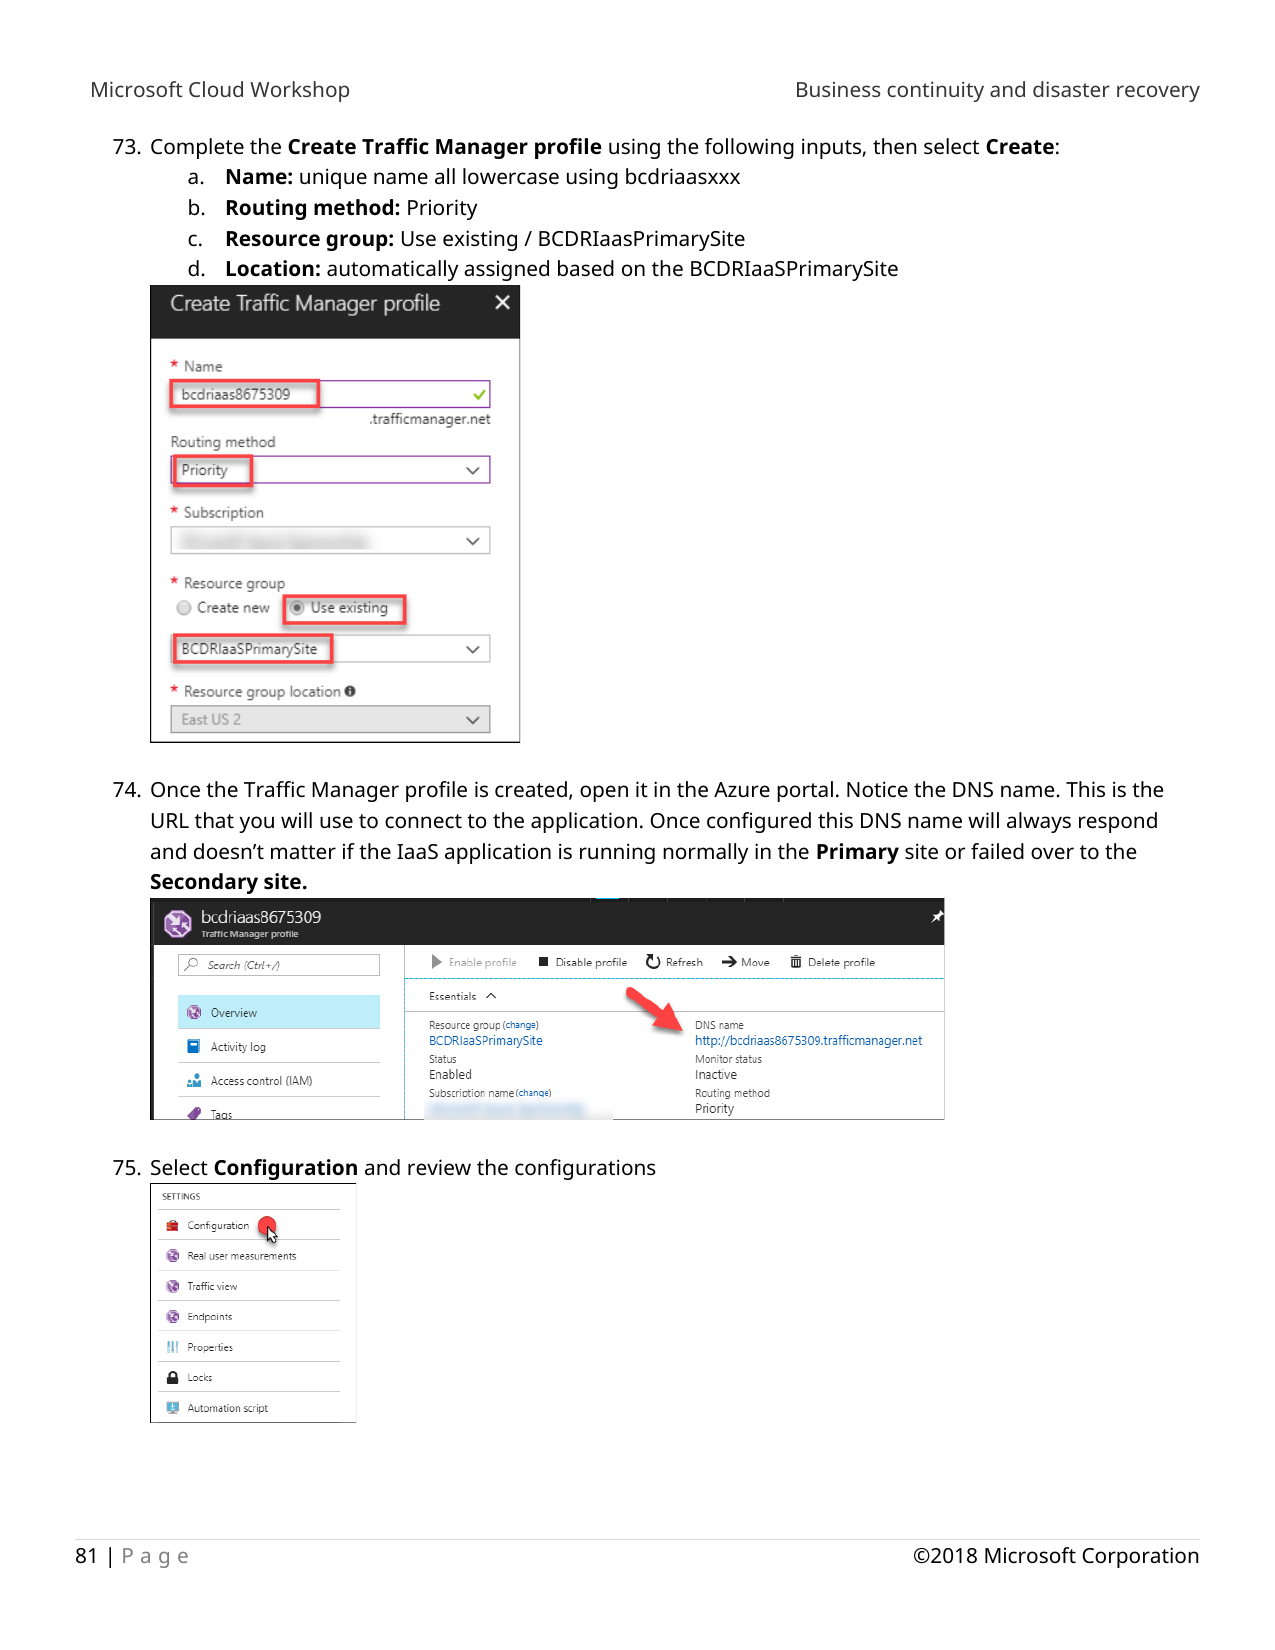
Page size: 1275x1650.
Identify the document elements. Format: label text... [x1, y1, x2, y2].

picture [150, 285, 521, 743]
list Select Configuration and review the configurations [112, 1153, 1200, 1181]
list Once the Traffic Manager profile is created, open it in the Azure portal. Notice the DNS name. This is the URL that you will use to connect to the application. Once configured this DNS name will always respond and doesn’t matter if the IaaS application is running normally in the Primary site or failed over to the Secondary site. [112, 776, 1200, 896]
list Resource group: Use existing / BCDRIaasPrimarySite [187, 224, 1200, 252]
list Complete the Create Traffic Manager profile using the following inputs, then select Create: [112, 132, 1200, 160]
list Routing method: Priority [187, 193, 1200, 222]
list Name: unique name all lowercase using bcdriaasxxx [187, 162, 1200, 191]
list Location: automatically assigned based on the BCDRIaaSPrimarySite [187, 254, 1200, 283]
picture [150, 1183, 357, 1423]
picture [150, 898, 945, 1120]
